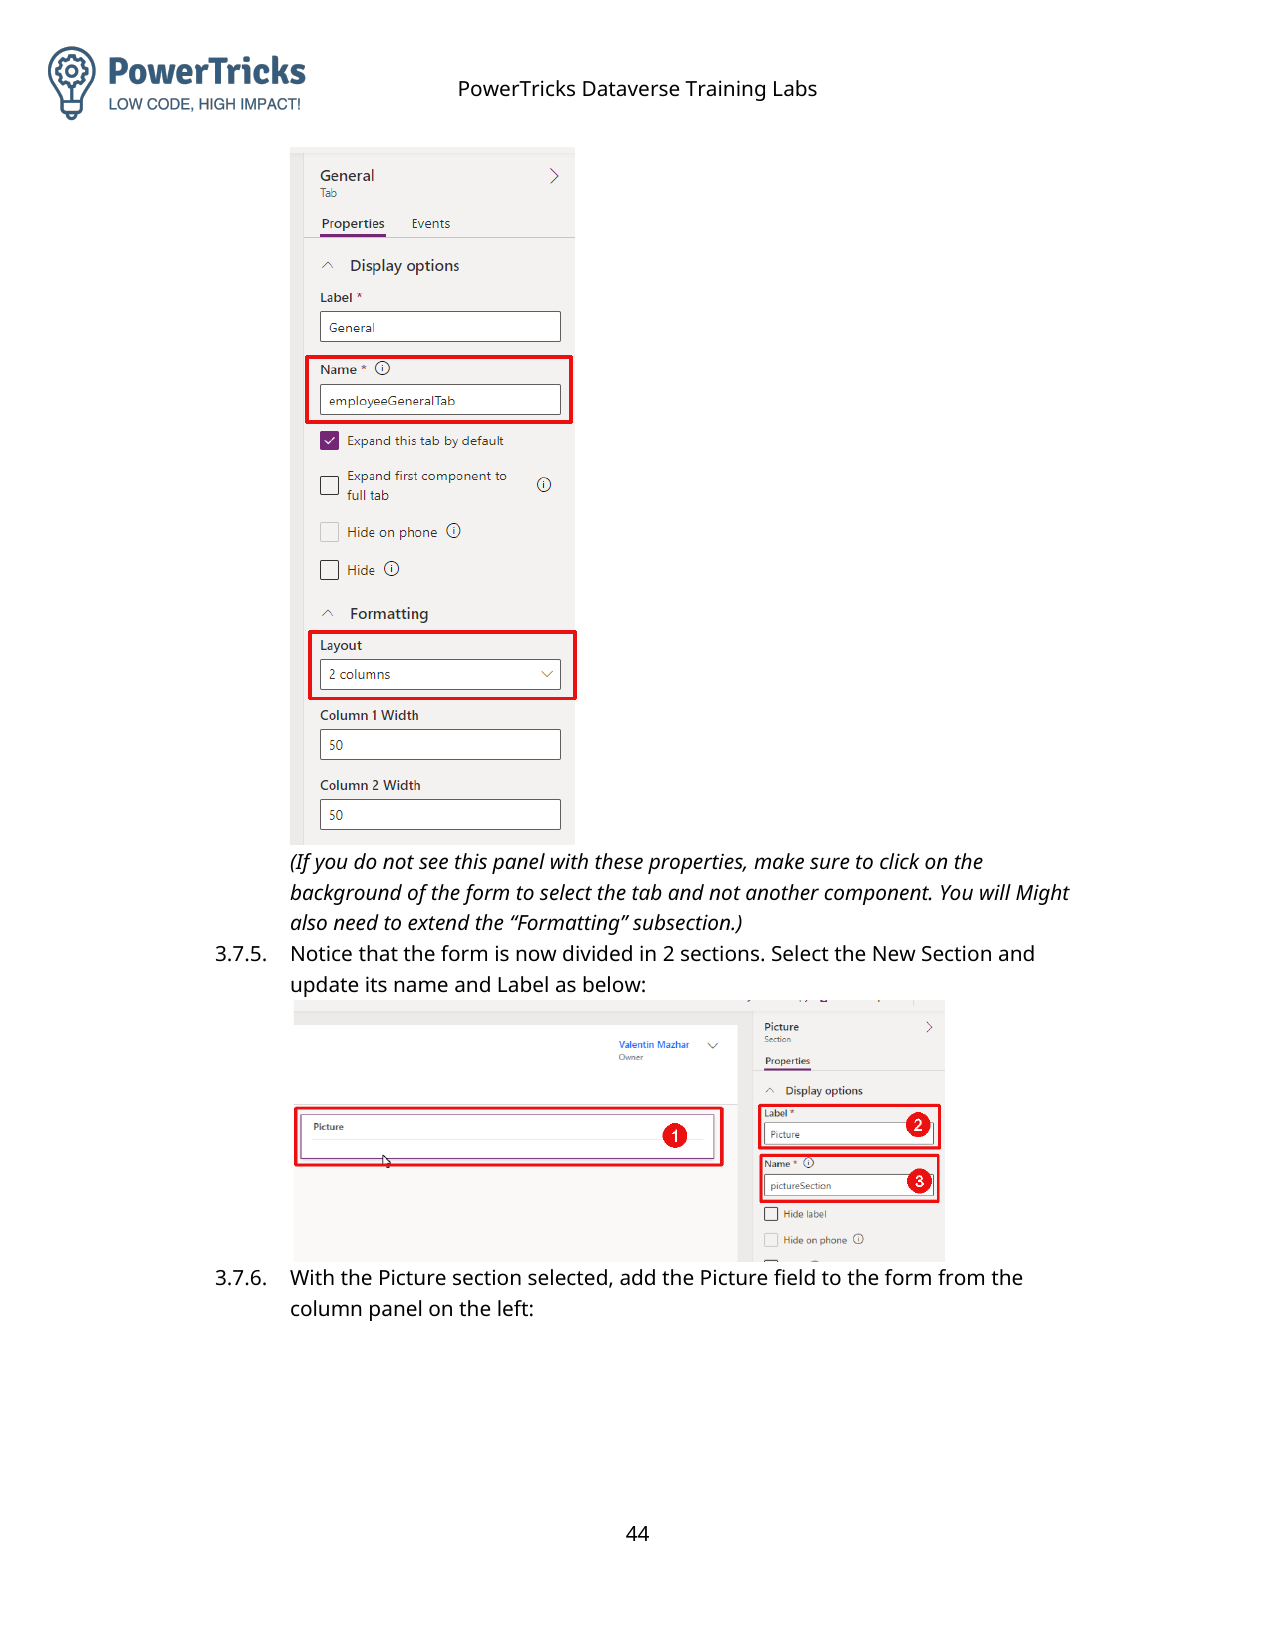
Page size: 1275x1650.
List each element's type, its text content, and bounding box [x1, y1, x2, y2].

list (If you do not see this panel with these properties, make sure to click on the background of the form to select the tab and not another component. You will Might also need to extend the “Formatting” subsection.) [290, 847, 1098, 937]
picture [289, 147, 584, 845]
list With the Picture section selected, add the Picture field to the form from the column panel on the left: [215, 1263, 1098, 1322]
picture [289, 1000, 946, 1262]
list Notice that the form is now divided in 2 sections. Select the New Section and update its name and Label as below: [215, 939, 1098, 998]
picture [40, 39, 310, 124]
